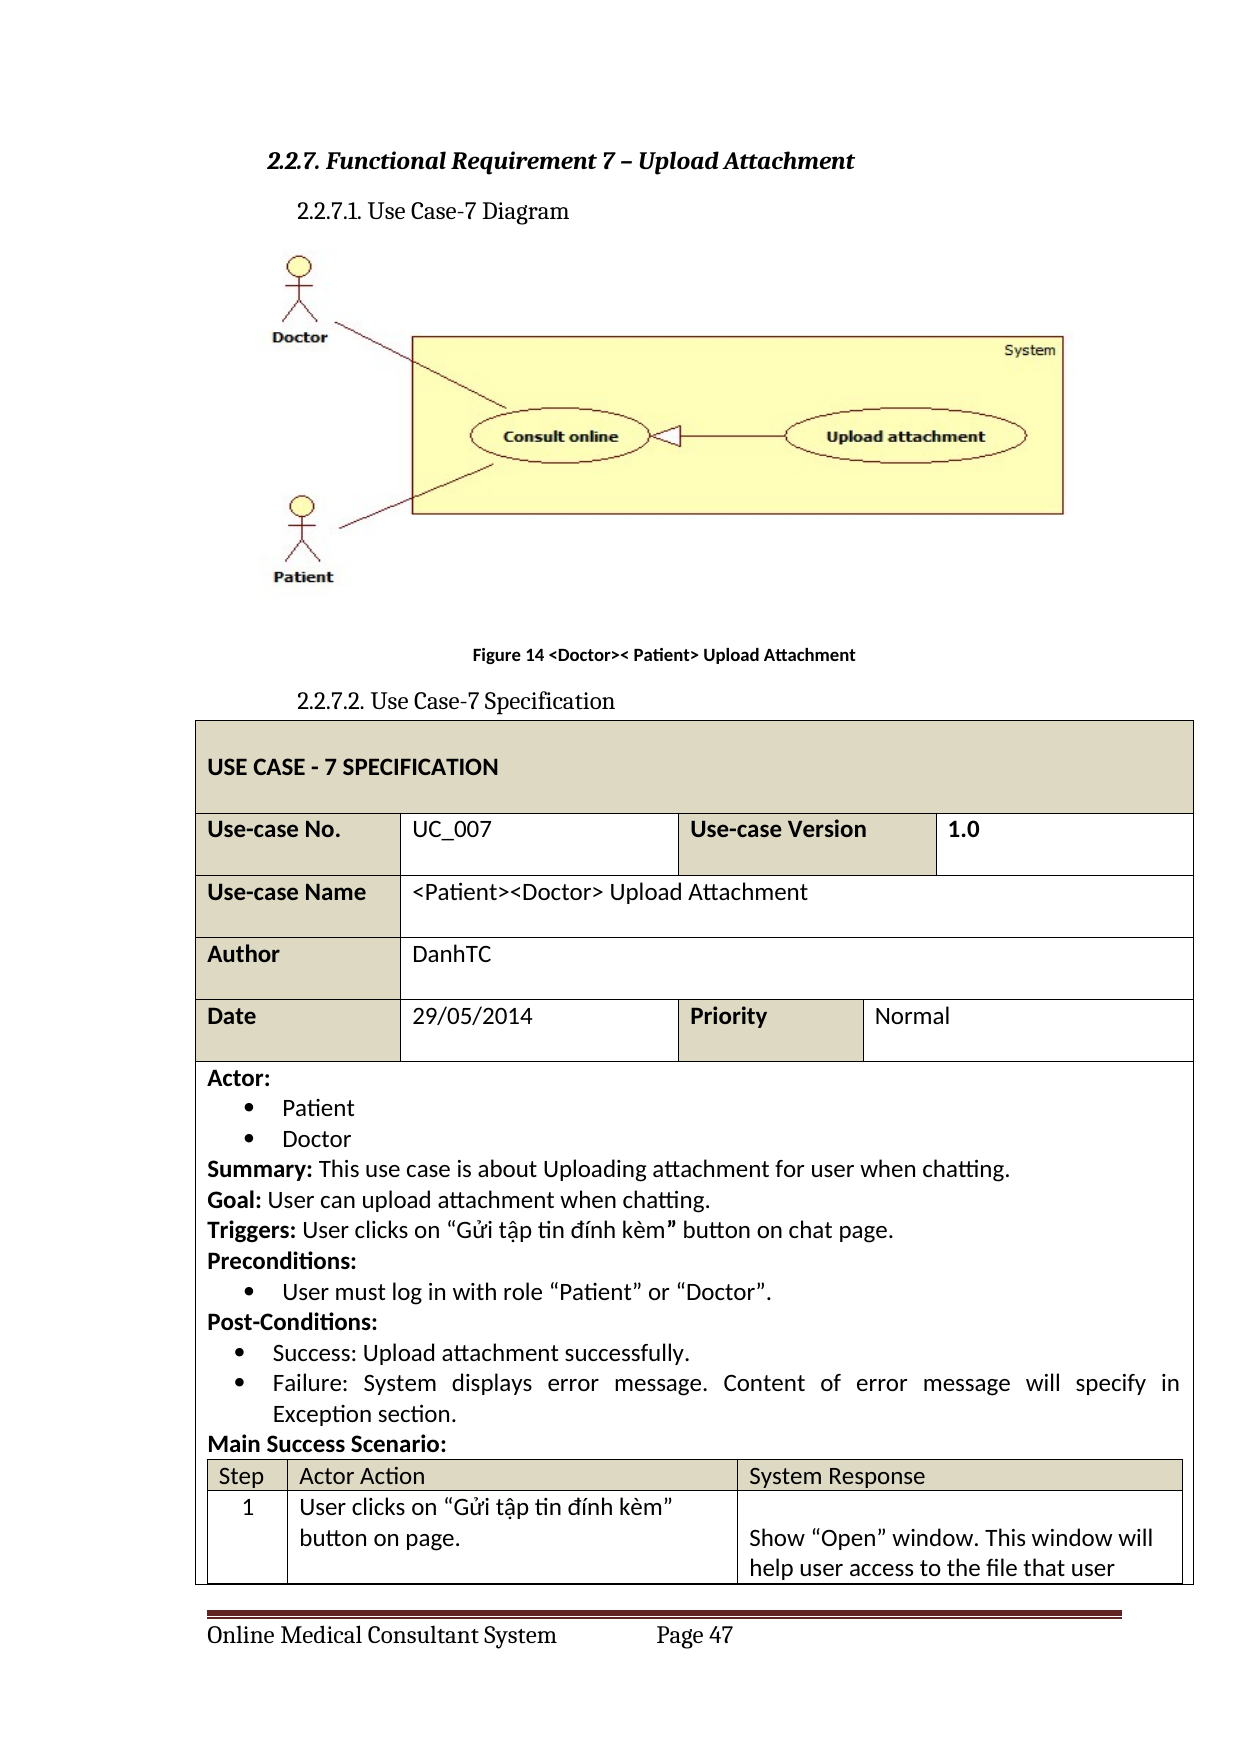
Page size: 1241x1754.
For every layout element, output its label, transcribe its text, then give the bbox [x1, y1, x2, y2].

table_header USE CASE - 7 SPECIFICATION [196, 721, 1193, 813]
table_cell Author [196, 938, 400, 999]
table_cell DanhTC [401, 938, 1193, 999]
picture [236, 229, 1093, 618]
table_cell Priority [679, 1000, 863, 1061]
table_cell Use-case Name [196, 876, 400, 937]
subtitle Functional Requirement 7 – Upload Attachment [267, 147, 1122, 176]
table_cell Date [196, 1000, 400, 1061]
table_cell 1.0 [937, 814, 1193, 875]
table_cell 29/05/2014 [401, 1000, 678, 1061]
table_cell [196, 1062, 1193, 1584]
table_cell Use-case Version [679, 814, 936, 875]
table_cell <Patient><Doctor> Upload Attachment [401, 876, 1193, 937]
table_cell Normal [864, 1000, 1193, 1061]
table_cell Use-case No. [196, 814, 400, 875]
subtitle Use Case-7 Diagram [282, 197, 1122, 225]
text Figure <Doctor>< Patient> Upload Attachment [207, 643, 1122, 666]
subtitle Use Case-7 Specification [282, 687, 1122, 716]
table_cell UC_007 [401, 814, 678, 875]
